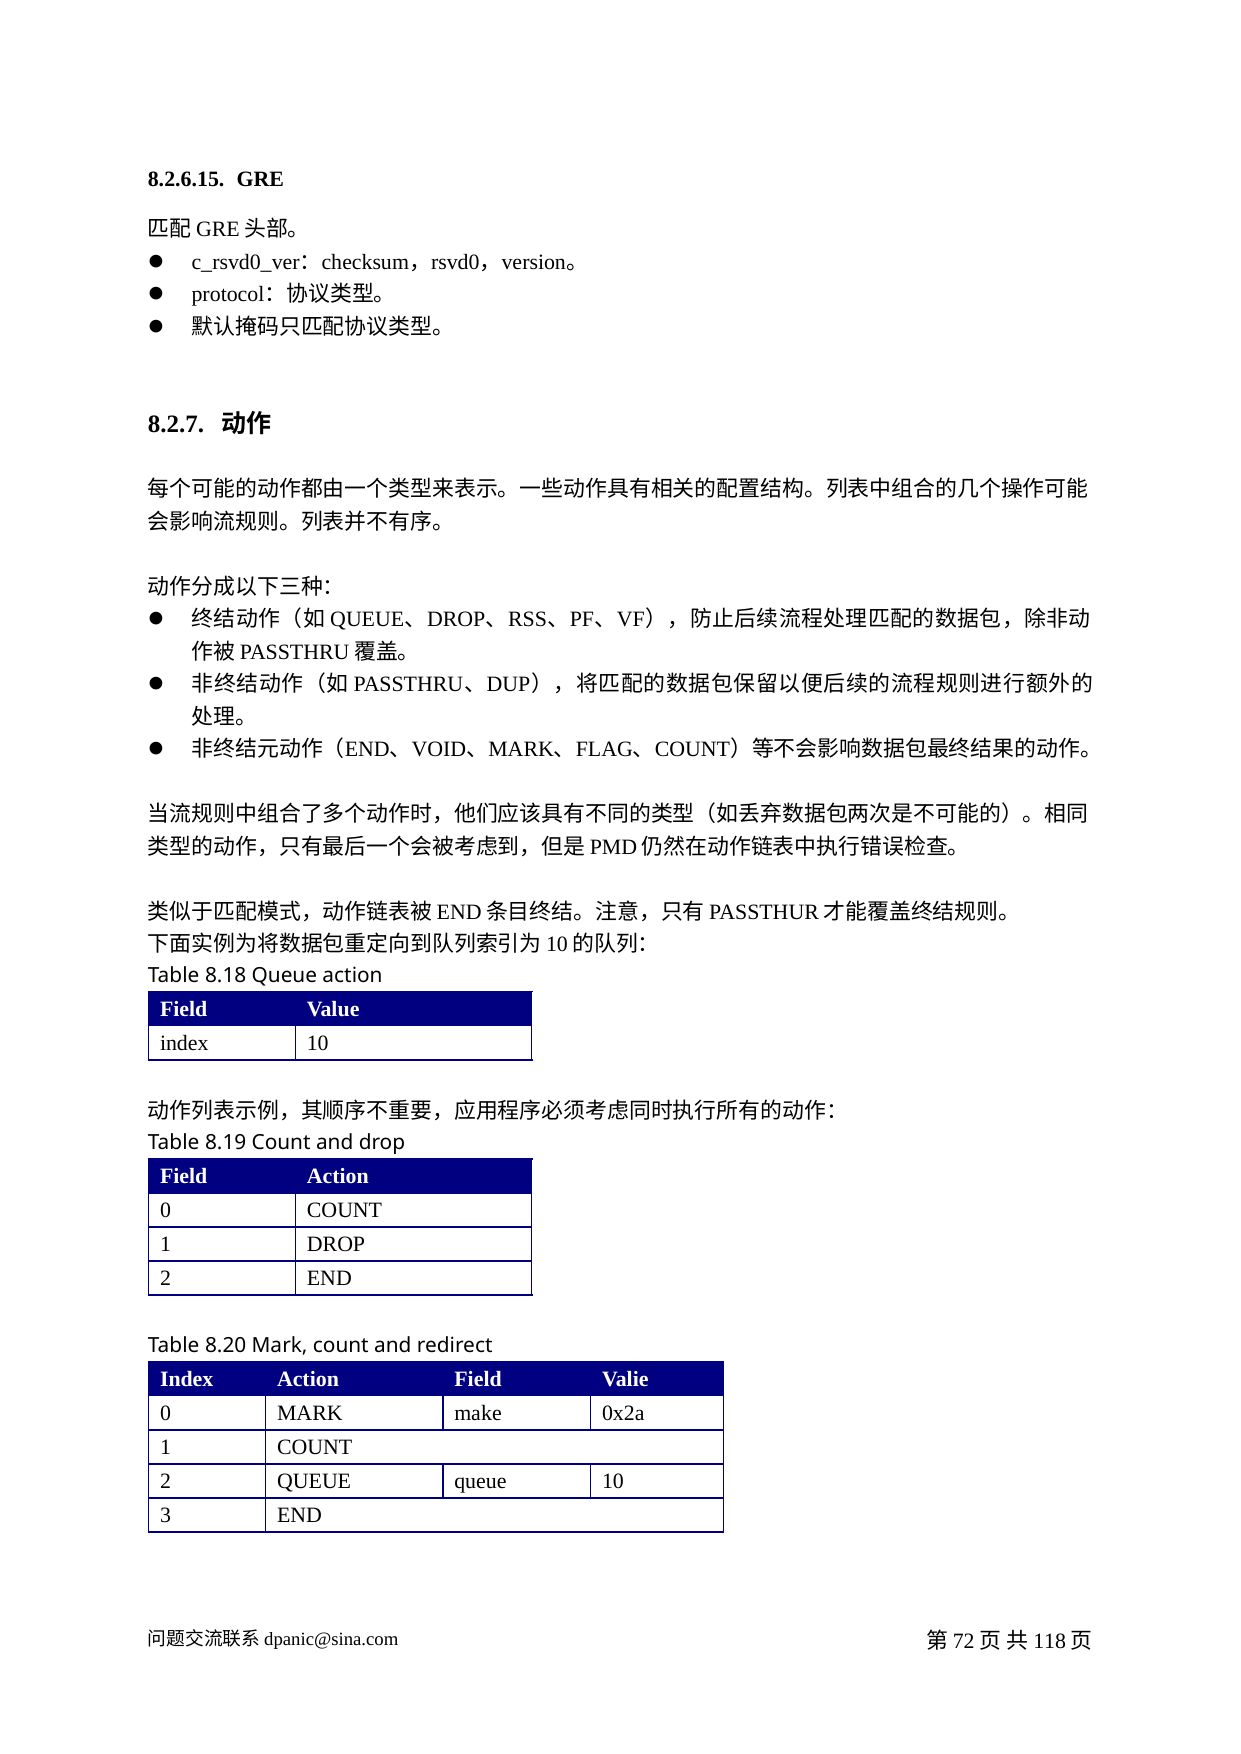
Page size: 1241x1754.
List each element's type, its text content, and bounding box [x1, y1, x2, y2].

table_cell MARK [266, 1396, 442, 1429]
table_cell 0x2a [591, 1396, 723, 1429]
table_header Field [444, 1362, 590, 1395]
table_cell 2 [149, 1465, 265, 1497]
table_cell 0 [149, 1396, 265, 1429]
table_cell 10 [591, 1465, 723, 1497]
list protocol：协议类型。 [148, 276, 1092, 308]
table_cell 10 [296, 1026, 531, 1059]
table_header Index [149, 1362, 265, 1395]
table_cell 2 [149, 1262, 295, 1294]
table_cell 3 [149, 1499, 265, 1531]
table_cell DROP [296, 1228, 531, 1260]
table_cell 1 [149, 1431, 265, 1463]
table_header Valie [591, 1362, 723, 1395]
list 终结动作（如QUEUE、DROP、RSS、PF、VF），防止后续流程处理匹配的数据包，除非动作被PASSTHRU覆盖。 [148, 601, 1092, 666]
table_cell COUNT [266, 1431, 723, 1463]
table_header Field [149, 1160, 295, 1192]
text 下面实例为将数据包重定向到队列索引为10的队列： [148, 926, 1092, 958]
text 当流规则中组合了多个动作时，他们应该具有不同的类型（如丢弃数据包两次是不可能的）。相同类型的动作，只有最后一个会被考虑到，但是PMD仍然在动作链表中执行错误检查。 [148, 796, 1092, 861]
subtitle GRE [148, 162, 1092, 194]
table_cell queue [444, 1465, 590, 1497]
table_cell 0 [149, 1194, 295, 1226]
table_header Action [296, 1160, 531, 1192]
table_cell QUEUE [266, 1465, 442, 1497]
list 默认掩码只匹配协议类型。 [148, 308, 1092, 341]
table_cell END [296, 1262, 531, 1294]
table_cell index [149, 1026, 295, 1059]
text 匹配GRE头部。 [148, 211, 1092, 243]
table_cell END [266, 1499, 723, 1531]
table_cell make [444, 1396, 590, 1429]
text 类似于匹配模式，动作链表被END条目终结。注意，只有PASSTHUR才能覆盖终结规则。 [148, 893, 1092, 926]
text 每个可能的动作都由一个类型来表示。一些动作具有相关的配置结构。列表中组合的几个操作可能会影响流规则。列表并不有序。 [148, 471, 1092, 536]
text 动作分成以下三种： [148, 568, 1092, 601]
table_cell 1 [149, 1228, 295, 1260]
table_header Value [296, 992, 531, 1025]
table_header Action [266, 1362, 442, 1395]
table_cell COUNT [296, 1194, 531, 1226]
list 非终结元动作（END、VOID、MARK、FLAG、COUNT）等不会影响数据包最终结果的动作。 [148, 731, 1092, 763]
text 动作列表示例，其顺序不重要，应用程序必须考虑同时执行所有的动作： [148, 1093, 1092, 1125]
subtitle 动作 [148, 389, 1092, 454]
list 非终结动作（如PASSTHRU、DUP），将匹配的数据包保留以便后续的流程规则进行额外的处理。 [148, 666, 1092, 731]
list c_rsvd0_ver：checksum，rsvd0，version。 [148, 243, 1092, 276]
table_header Field [149, 992, 295, 1025]
